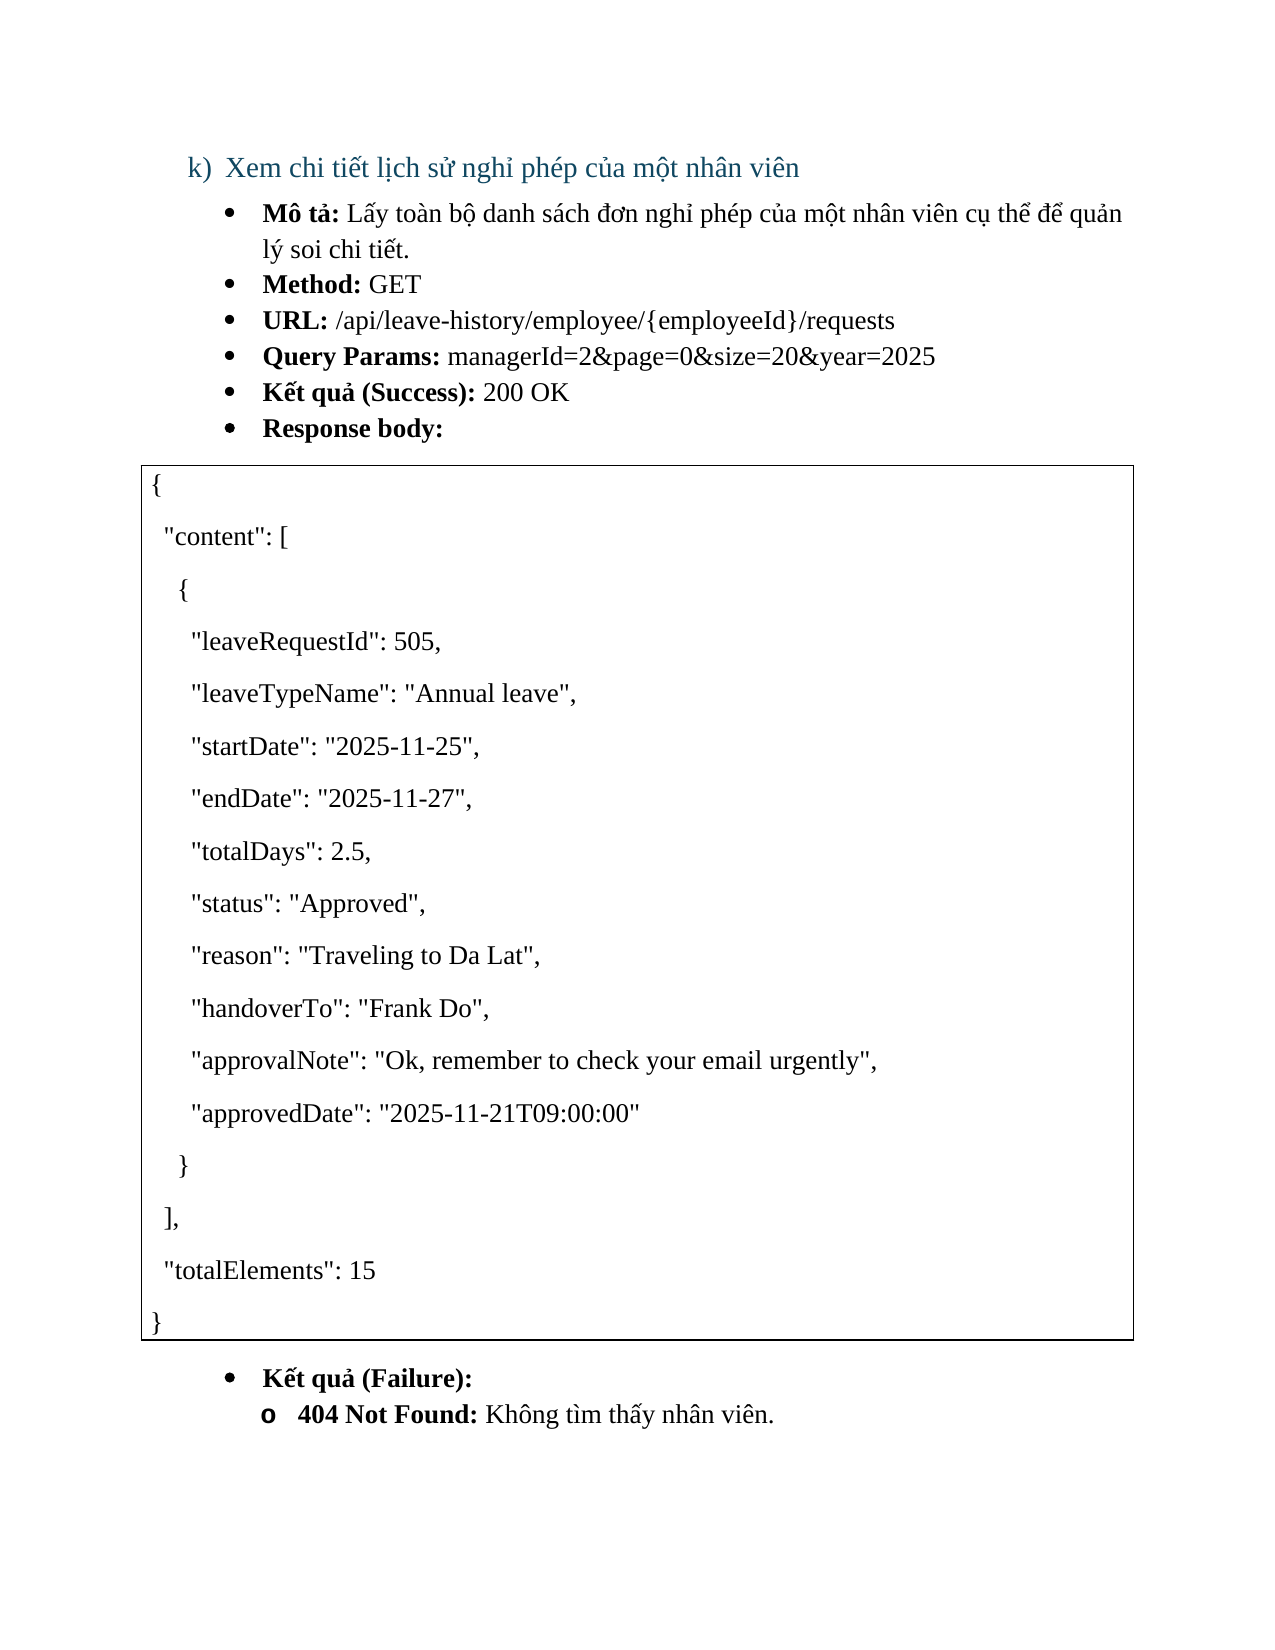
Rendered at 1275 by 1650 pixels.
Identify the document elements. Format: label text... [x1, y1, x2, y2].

list URL: /api/leave-history/employee/{employeeId}/requests [225, 304, 1125, 336]
text "reason": "Traveling to Da Lat", [142, 936, 1133, 971]
list Query Params: managerId=2&page=0&size=20&year=2025 [225, 340, 1125, 372]
text "totalDays": 2.5, [142, 832, 1133, 866]
text "totalElements": 15 [142, 1251, 1133, 1285]
text "startDate": "2025-11-25", [142, 727, 1133, 761]
subtitle Xem chi tiết lịch sử nghỉ phép của một nhân viên [187, 150, 1125, 183]
text "endDate": "2025-11-27", [142, 779, 1133, 813]
list Response body: [225, 412, 1125, 443]
text ], [142, 1198, 1133, 1233]
list Mô tả: Lấy toàn bộ danh sách đơn nghỉ phép của một nhân viên cụ thể để quản lý soi chi tiết. [225, 197, 1125, 264]
text "leaveTypeName": "Annual leave", [142, 674, 1133, 709]
list 404 Not Found: Không tìm thấy nhân viên. [260, 1398, 1125, 1431]
list Kết quả (Failure): [225, 1362, 1125, 1393]
text } [142, 1146, 1133, 1180]
text { [142, 466, 1133, 499]
text "handoverTo": "Frank Do", [142, 989, 1133, 1023]
text "leaveRequestId": 505, [142, 622, 1133, 656]
text "status": "Approved", [142, 884, 1133, 918]
list Method: GET [225, 268, 1125, 300]
text "content": [ [142, 517, 1133, 551]
text "approvalNote": "Ok, remember to check your email urgently", [142, 1041, 1133, 1075]
text } [142, 1303, 1133, 1339]
text "approvedDate": "2025-11-21T09:00:00" [142, 1093, 1133, 1128]
text { [142, 569, 1133, 604]
list Kết quả (Success): 200 OK [225, 376, 1125, 407]
